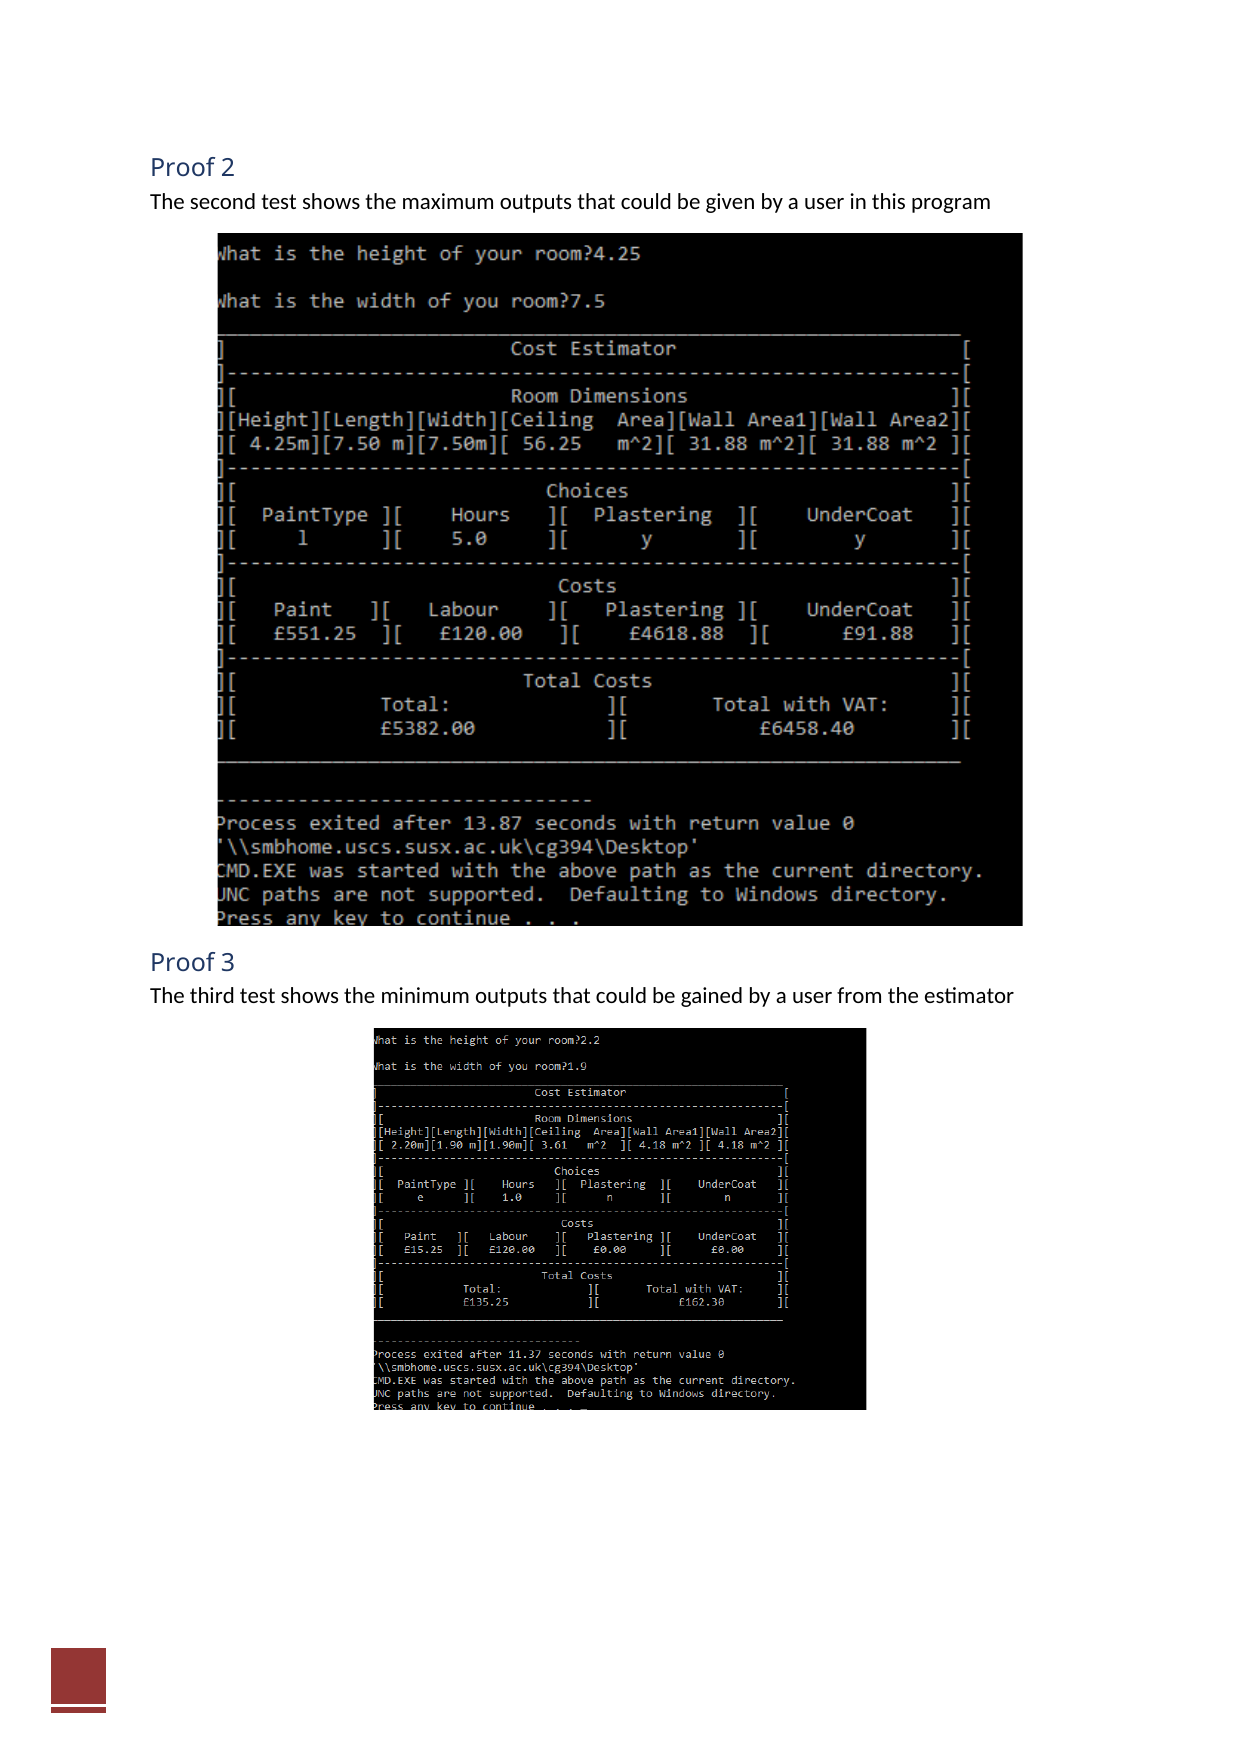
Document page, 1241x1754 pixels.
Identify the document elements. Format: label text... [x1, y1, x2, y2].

picture [373, 1028, 867, 1410]
text The third test shows the minimum outputs that could be gained by a user from the estimator [150, 981, 1090, 1009]
picture [217, 233, 1023, 926]
subtitle Proof 2 [150, 150, 1090, 184]
subtitle Proof 3 [150, 944, 1090, 978]
text The second test shows the maximum outputs that could be given by a user in this program [150, 187, 1090, 215]
